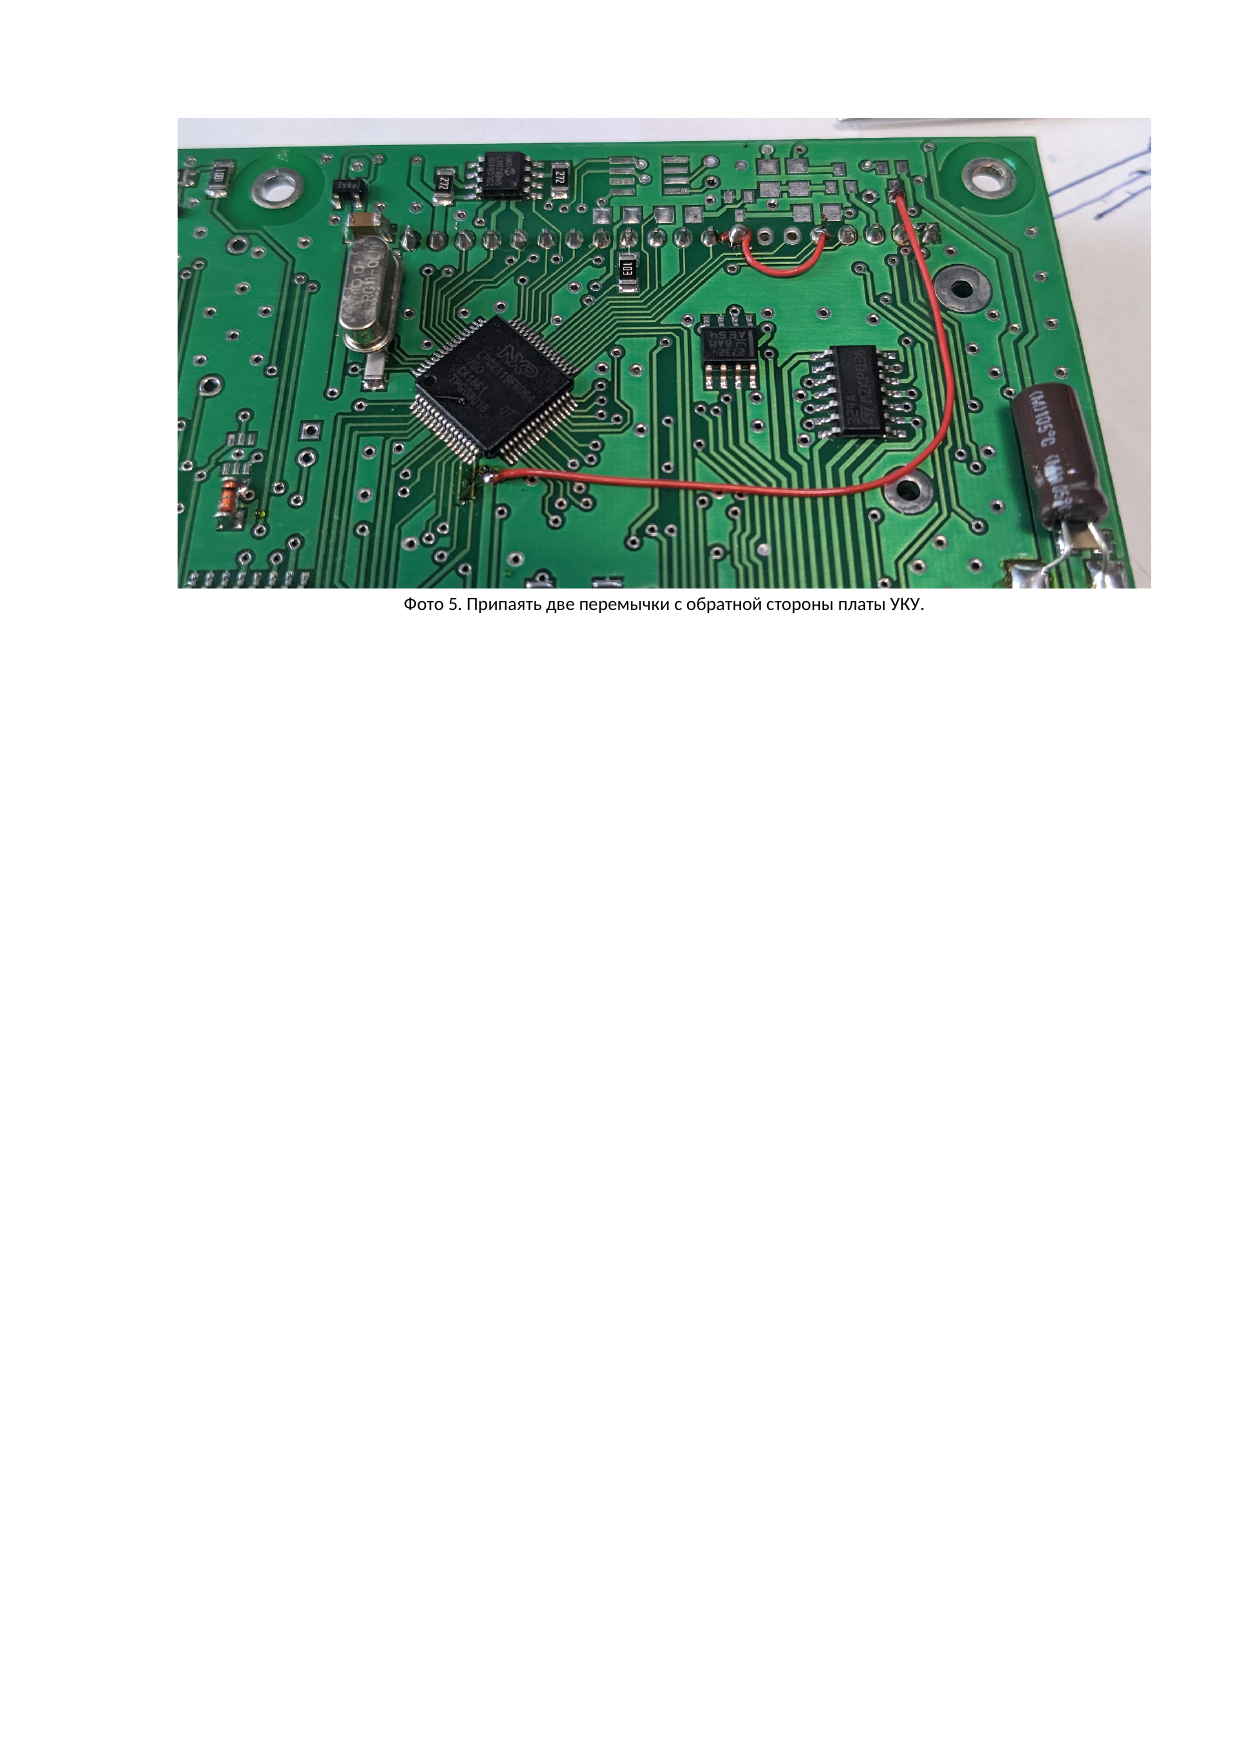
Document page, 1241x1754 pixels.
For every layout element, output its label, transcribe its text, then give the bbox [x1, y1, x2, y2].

text Фото 5. Припаять две перемычки с обратной стороны платы УКУ. [177, 589, 1152, 615]
picture [177, 118, 1152, 589]
